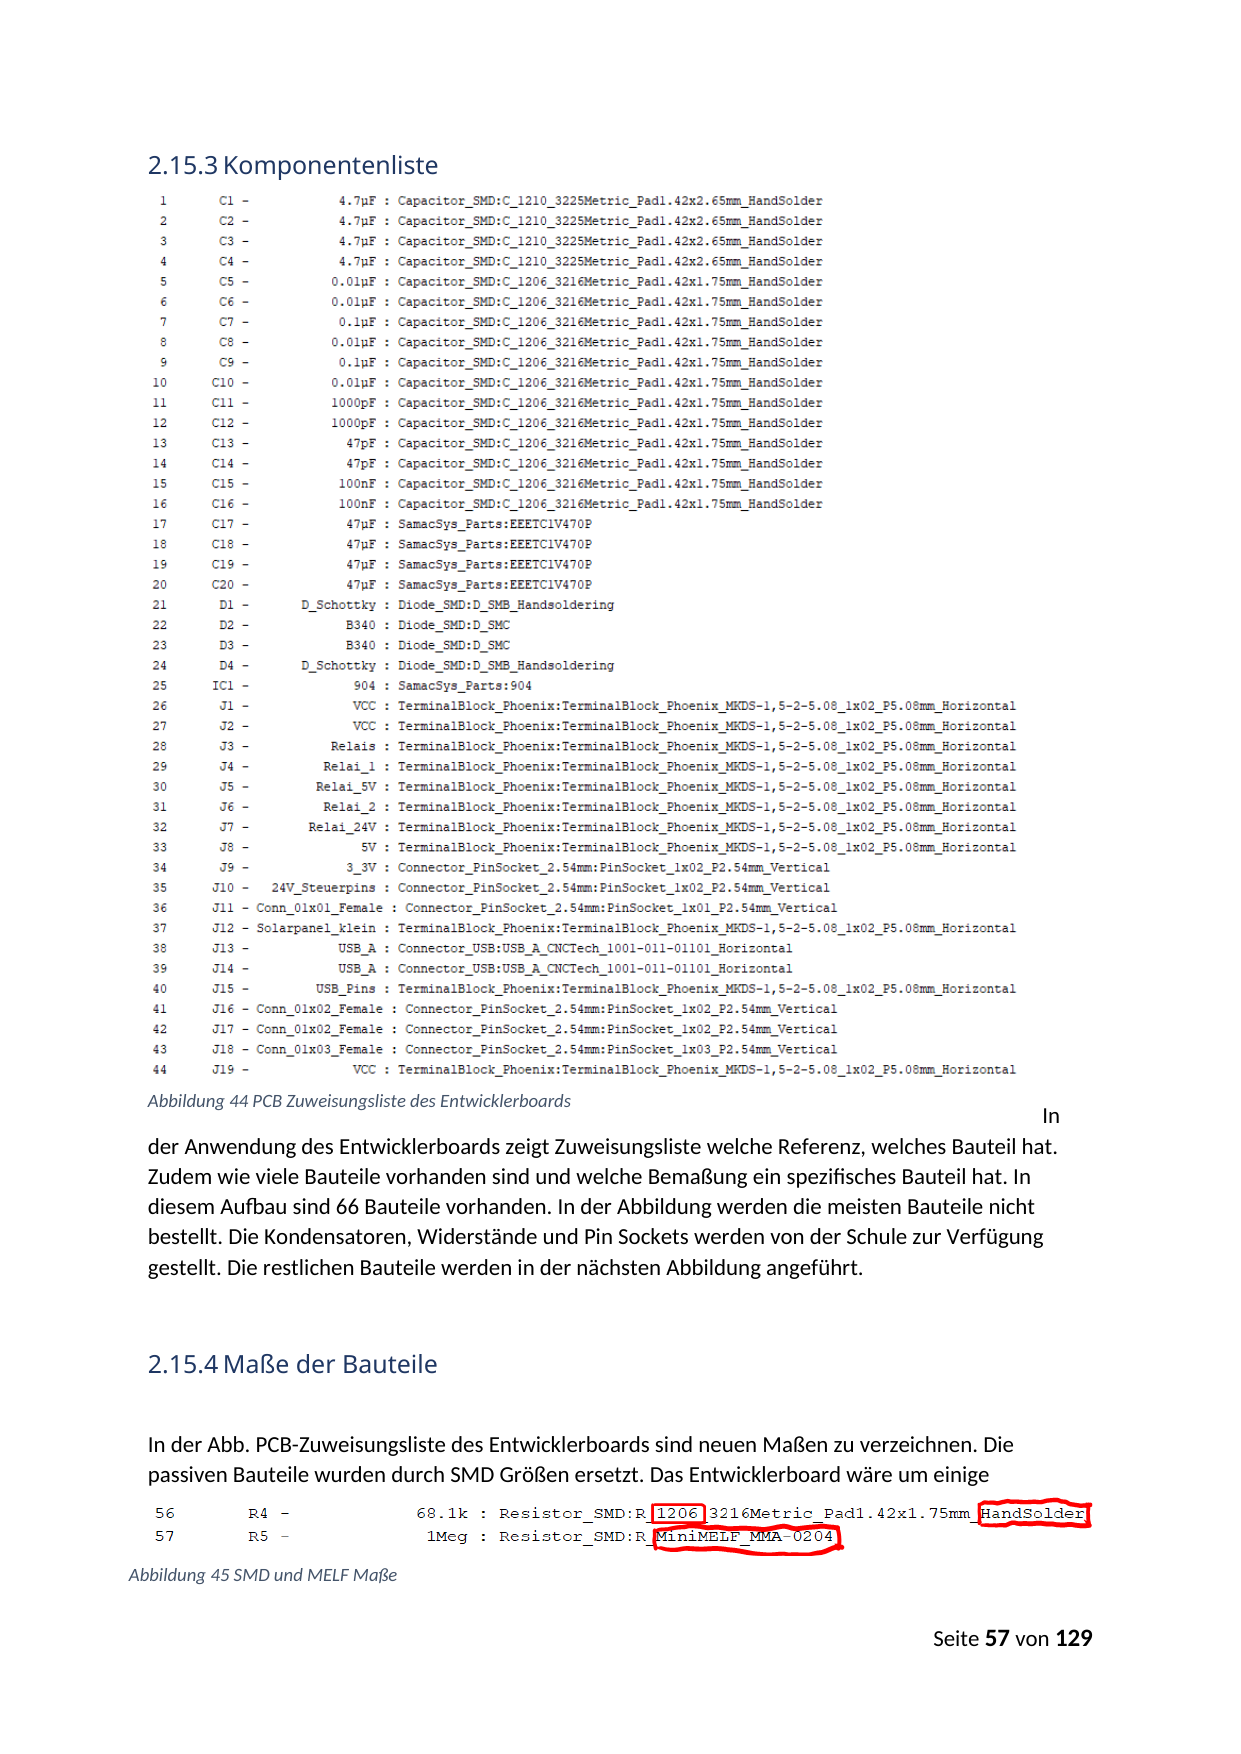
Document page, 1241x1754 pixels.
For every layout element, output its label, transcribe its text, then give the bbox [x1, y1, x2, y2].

picture [147, 191, 1024, 1080]
picture [147, 1497, 1093, 1556]
subtitle Komponentenliste [148, 148, 1093, 182]
text In der Anwendung des Entwicklerboards zeigt Zuweisungsliste welche Referenz, welches Bauteil hat. Zudem wie viele Bauteile vorhanden sind und welche Bemaßung ein spezifisches Bauteil hat. In diesem Aufbau sind 66 Bauteile vorhanden. In der Abbildung werden die meisten Bauteile nicht bestellt. Die Kondensatoren, Widerstände und Pin Sockets werden von der Schule zur Verfügung gestellt. Die restlichen Bauteile werden in der nächsten Abbildung angeführt. [148, 1102, 1093, 1281]
subtitle Maße der Bauteile [148, 1346, 1093, 1380]
